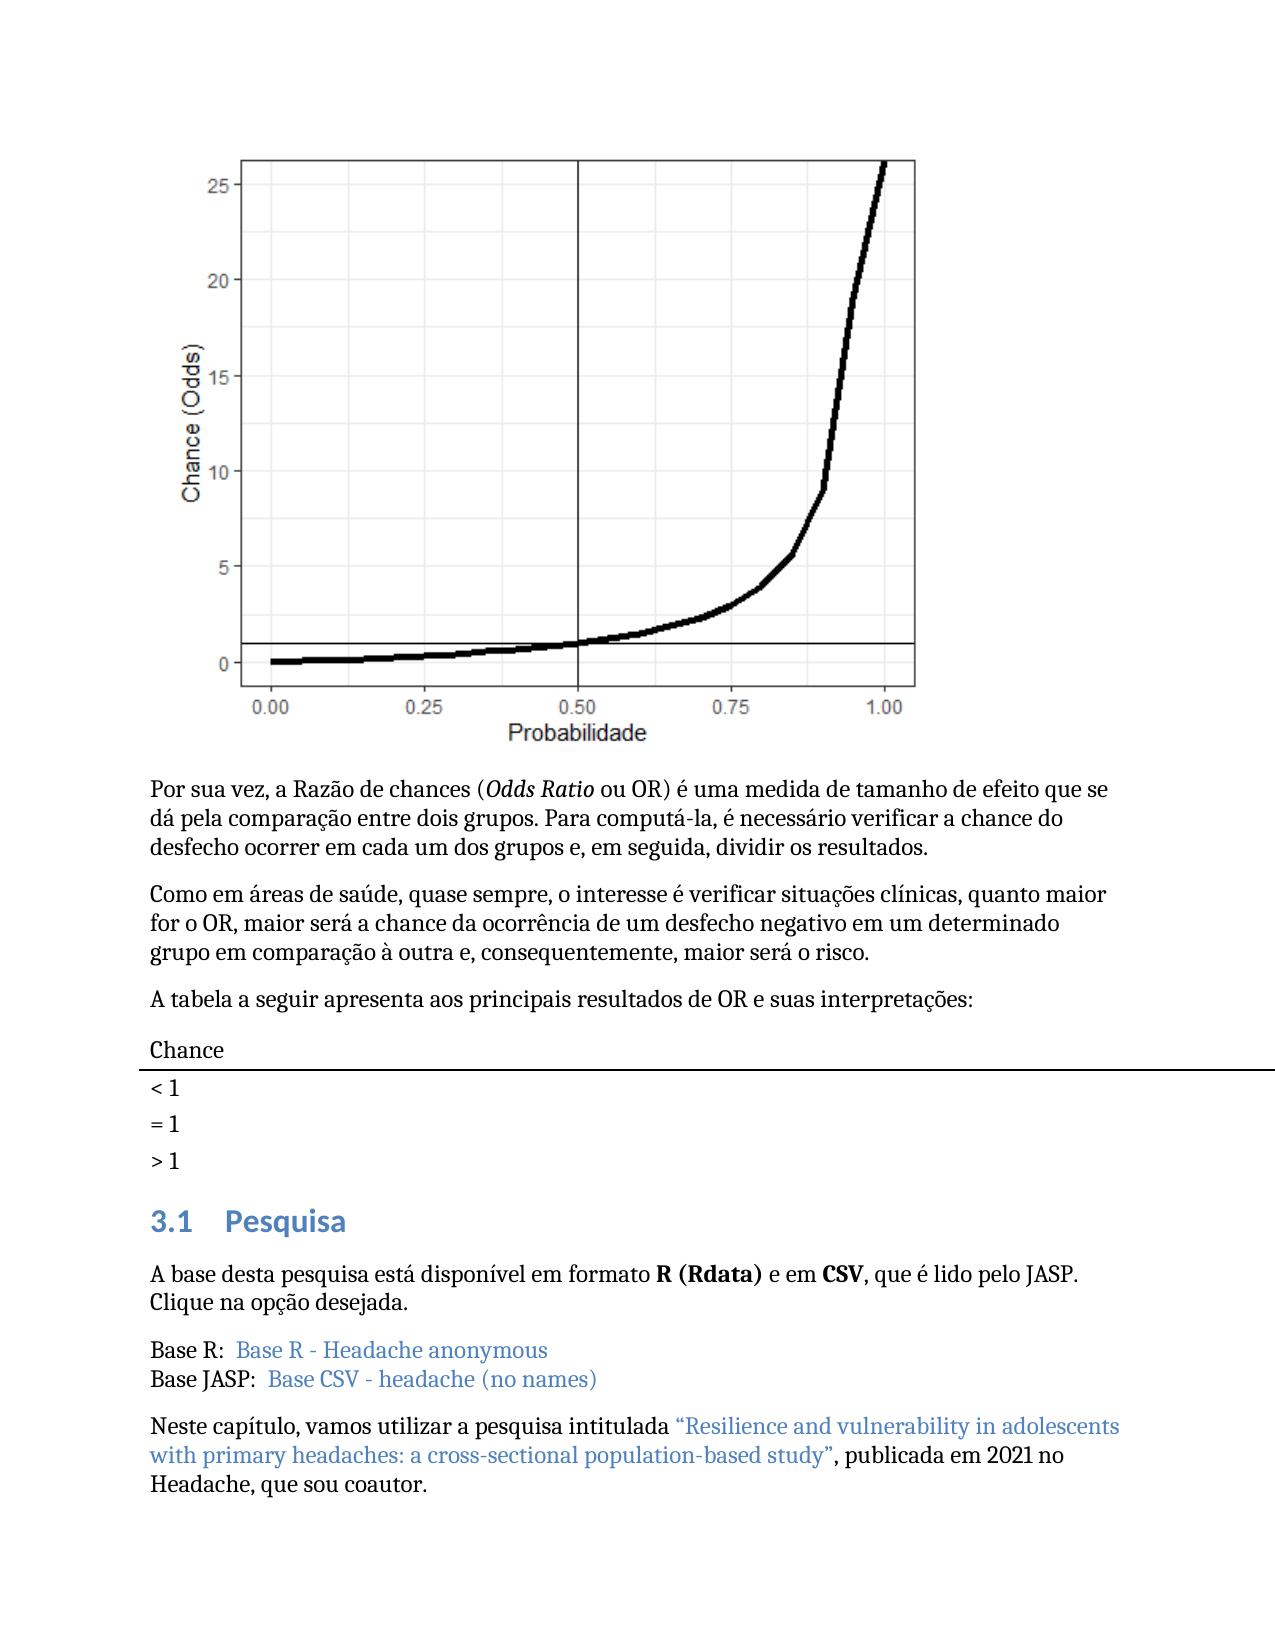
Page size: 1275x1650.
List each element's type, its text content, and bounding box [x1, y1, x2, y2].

table_header Chance [139, 1033, 1275, 1069]
text A base desta pesquisa está disponível em formato R (Rdata) e em CSV, que é lido pelo JASP. Clique na opção desejada. [150, 1259, 1125, 1317]
text Por sua vez, a Razão de chances (Odds Ratio ou OR) é uma medida de tamanho de efeito que se dá pela comparação entre dois grupos. Para computá-la, é necessário verificar a chance do desfecho ocorrer em cada um dos grupos e, em seguida, dividir os resultados. [150, 775, 1125, 861]
text A tabela a seguir apresenta aos principais resultados de OR e suas interpretações: [150, 985, 1125, 1014]
picture [168, 150, 927, 757]
table_cell = 1 [139, 1107, 1275, 1143]
text Base R: Base R - Headache anonymous Base JASP: Base CSV - headache (no names) [150, 1336, 1125, 1393]
table_cell > 1 [139, 1143, 1275, 1179]
subtitle 3.1 Pesquisa [150, 1200, 1125, 1241]
table_cell < 1 [139, 1071, 1275, 1107]
text Neste capítulo, vamos utilizar a pesquisa intitulada “Resilience and vulnerability in adolescents with primary headaches: a cross-sectional population-based study”, publicada em 2021 no Headache, que sou coautor. [150, 1412, 1125, 1498]
text Como em áreas de saúde, quase sempre, o interesse é verificar situações clínicas, quanto maior for o OR, maior será a chance da ocorrência de um desfecho negativo em um determinado grupo em comparação à outra e, consequentemente, maior será o risco. [150, 880, 1125, 966]
